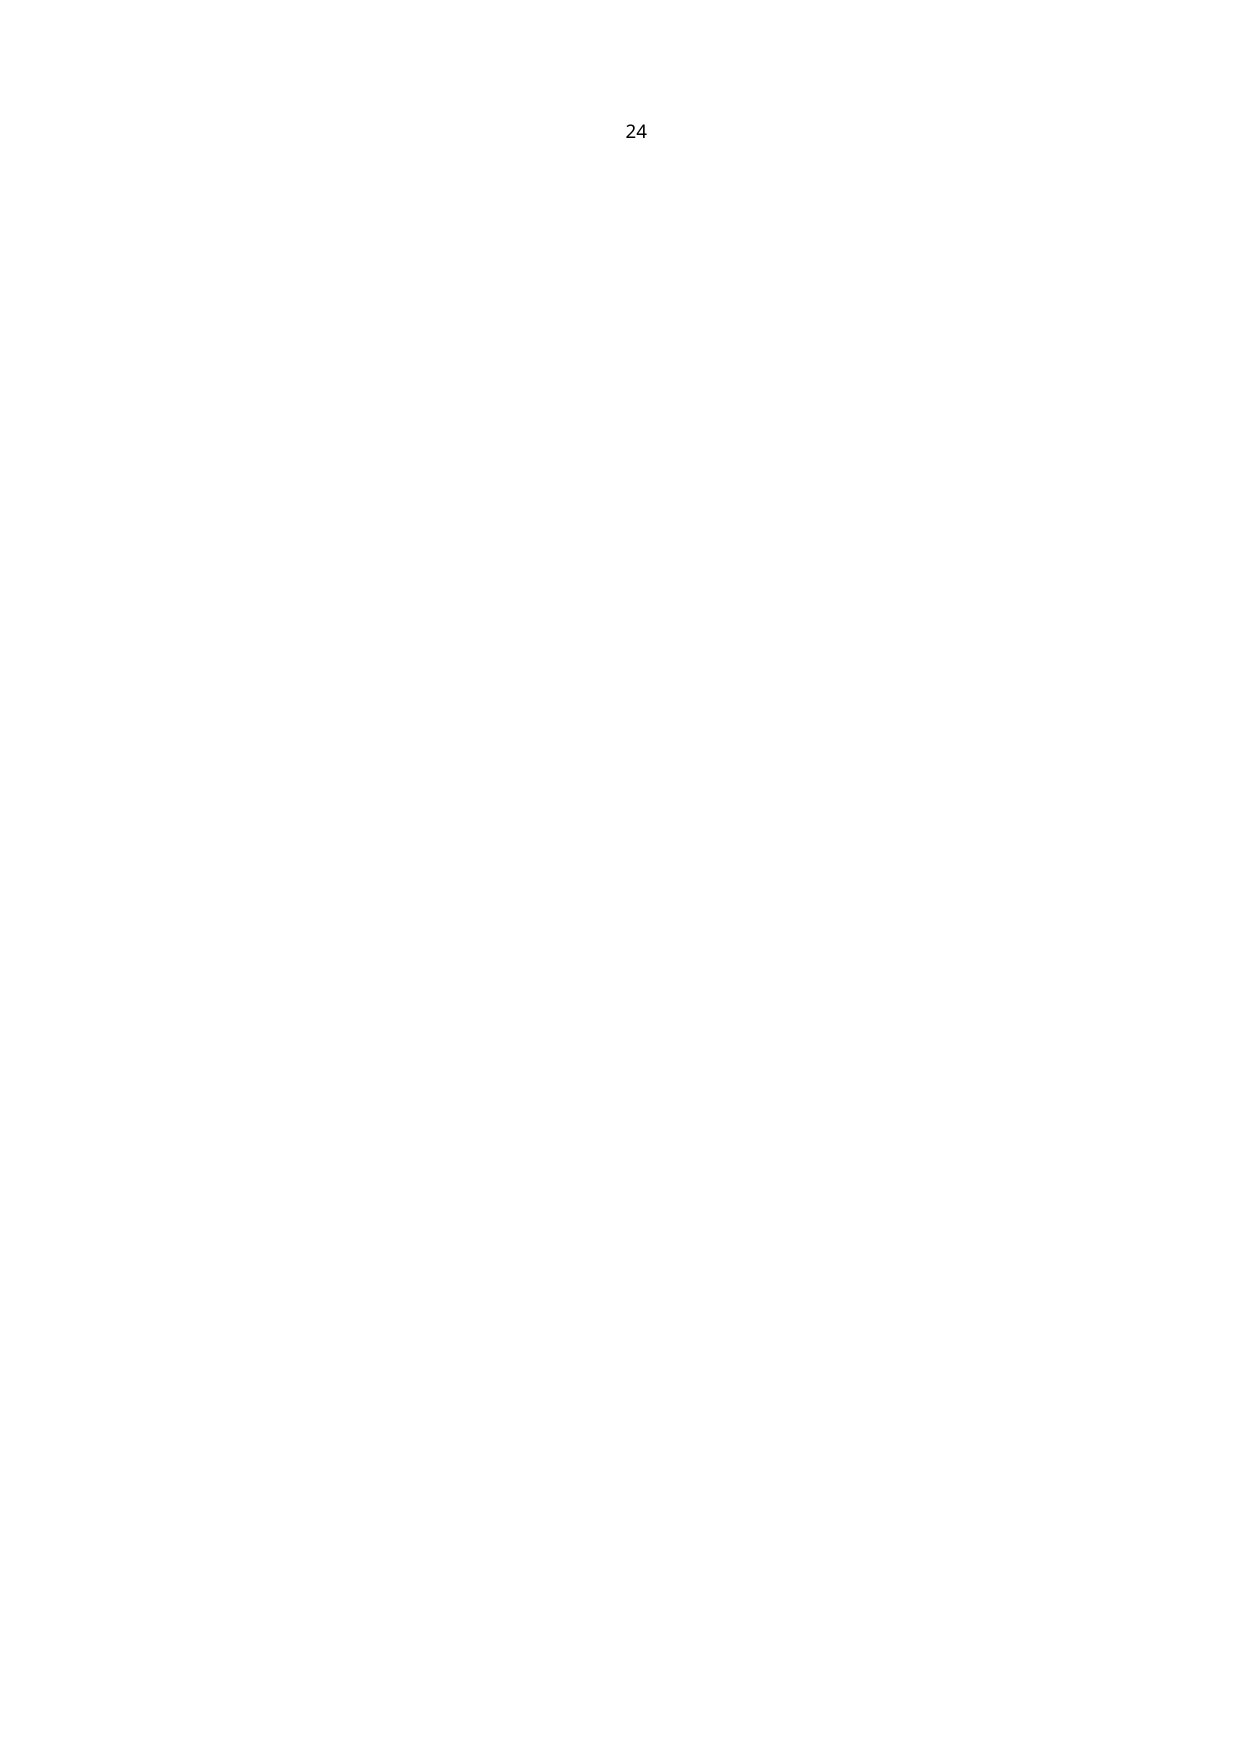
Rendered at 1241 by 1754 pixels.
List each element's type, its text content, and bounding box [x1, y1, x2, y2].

text 24 [625, 118, 1154, 144]
